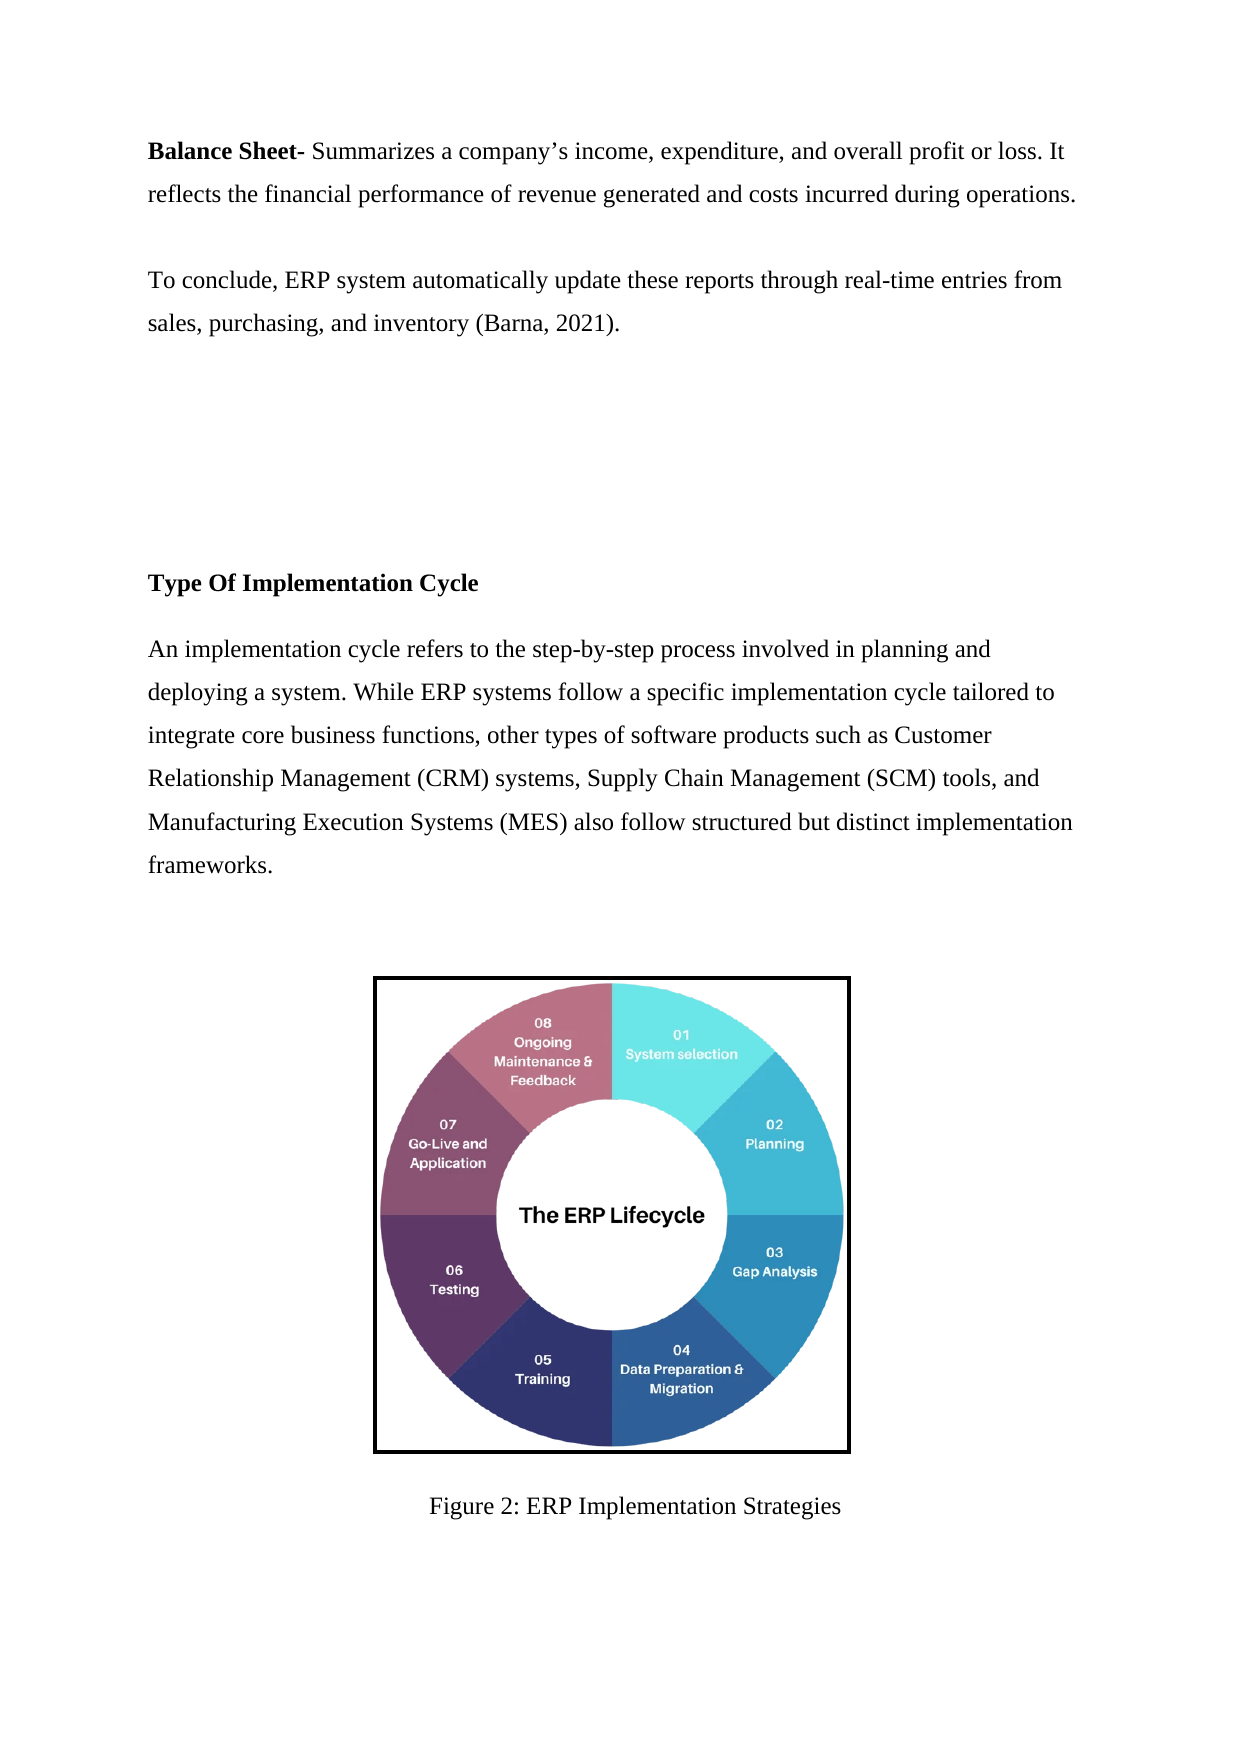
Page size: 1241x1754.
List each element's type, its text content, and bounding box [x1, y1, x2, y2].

text To conclude, ERP system automatically update these reports through real-time entries from sales, purchasing, and inventory (Barna, 2021). [148, 265, 1093, 337]
picture [377, 980, 847, 1450]
text Type Of Implementation Cycle [148, 568, 1093, 597]
text Balance Sheet- Summarizes a company’s income, expenditure, and overall profit or loss. It reflects the financial performance of revenue generated and costs incurred during operations. [148, 136, 1093, 208]
text An implementation cycle refers to the step-by-step process involved in planning and deploying a system. While ERP systems follow a specific implementation cycle tailored to integrate core business functions, other types of software products such as Customer Relationship Management (CRM) systems, Supply Chain Management (SCM) tools, and Manufacturing Execution Systems (MES) also follow structured but distinct implementation frameworks. [148, 634, 1093, 878]
text Figure 2: ERP Implementation Strategies [373, 1491, 1093, 1519]
